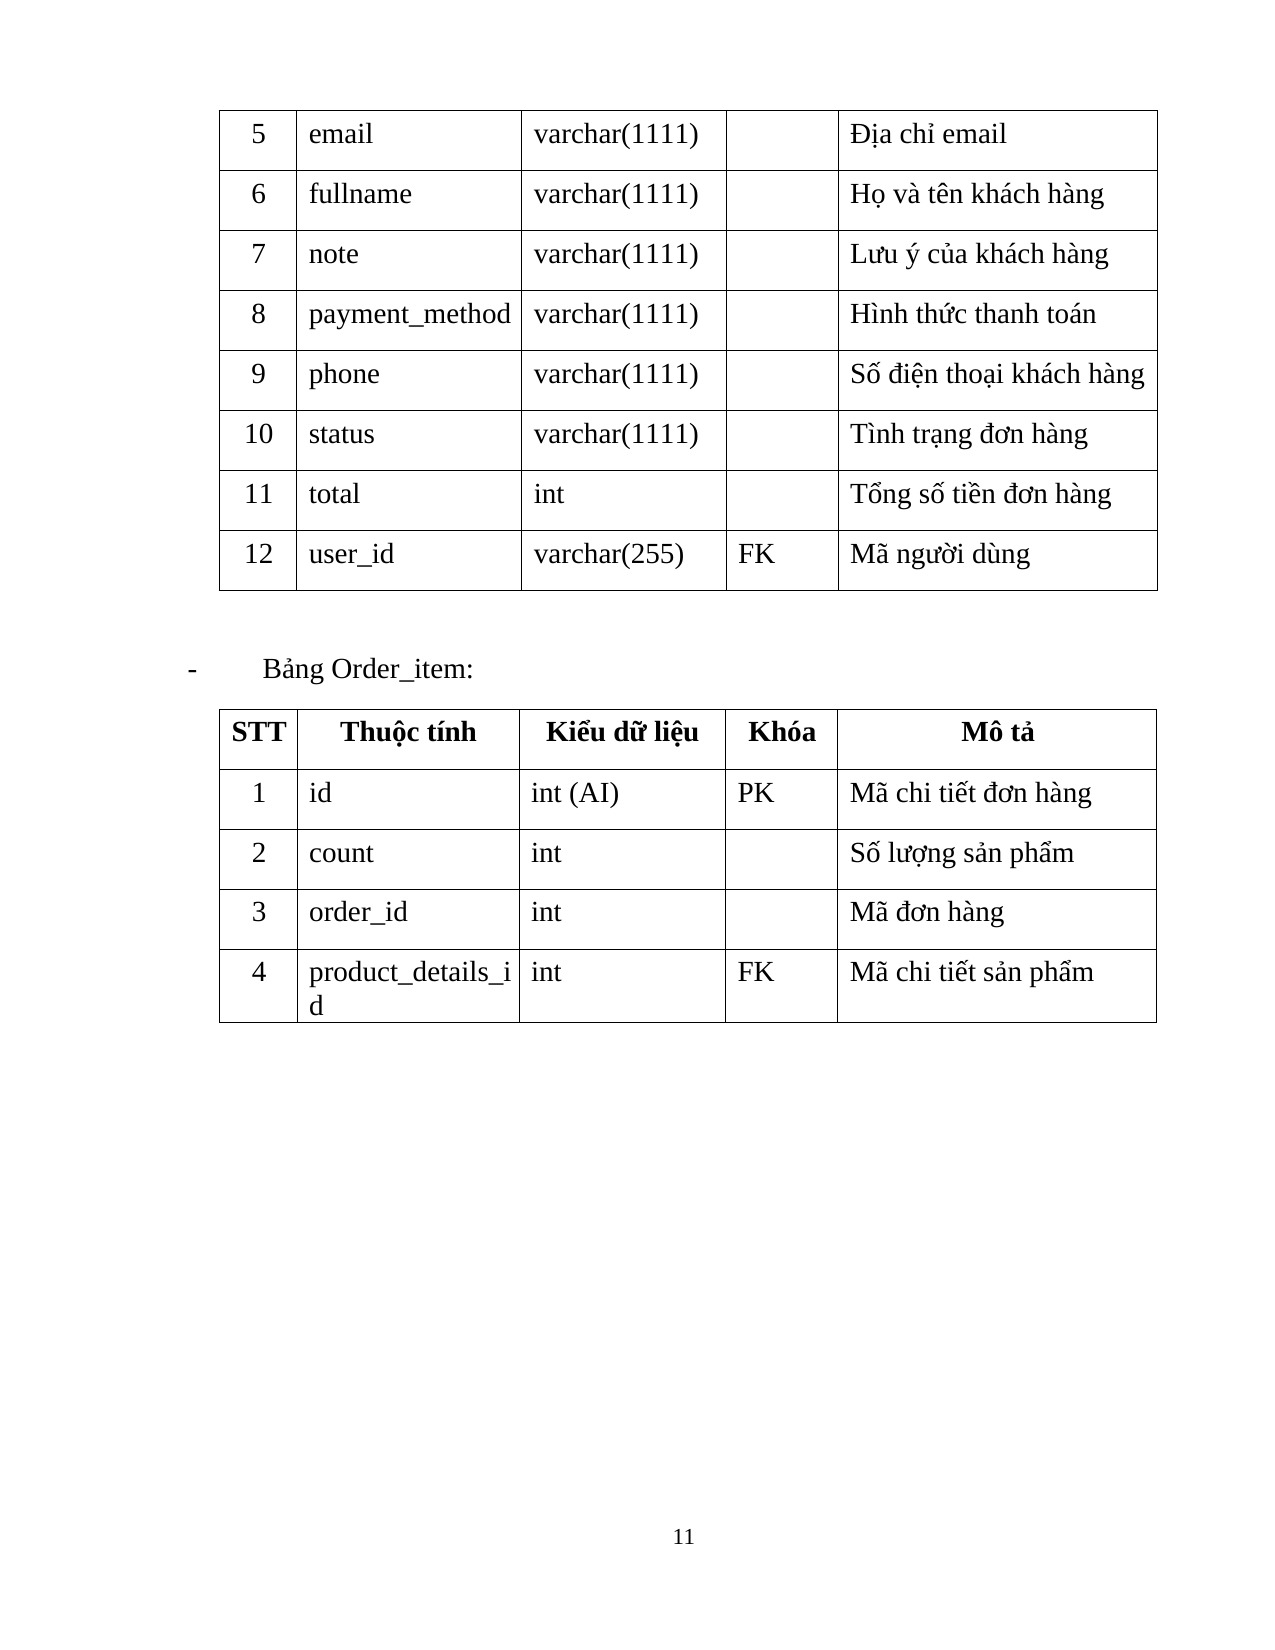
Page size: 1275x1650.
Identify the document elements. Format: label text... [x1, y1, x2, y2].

table_cell [727, 171, 838, 230]
table_cell product_details_id [298, 950, 519, 1022]
table_cell Số điện thoại khách hàng [839, 351, 1157, 410]
table_cell 8 [220, 291, 296, 350]
table_cell [727, 411, 838, 470]
table_cell Tình trạng đơn hàng [839, 411, 1157, 470]
table_cell Hình thức thanh toán [839, 291, 1157, 350]
table_cell [726, 890, 837, 949]
table_cell 6 [220, 171, 296, 230]
table_header Kiểu dữ liệu [520, 710, 725, 769]
table_cell [727, 291, 838, 350]
table_cell int (AI) [520, 770, 725, 829]
table_cell Mã chi tiết sản phẩm [838, 950, 1156, 1022]
table_cell 2 [220, 830, 297, 888]
table_cell varchar(1111) [522, 231, 726, 290]
table_cell FK [727, 531, 838, 590]
table_cell note [297, 231, 521, 290]
table_cell 1 [220, 770, 297, 829]
table_cell varchar(1111) [522, 411, 726, 470]
table_cell int [520, 830, 725, 888]
table_cell 3 [220, 890, 297, 949]
table_cell order_id [298, 890, 519, 949]
table_cell id [298, 770, 519, 829]
table_cell Số lượng sản phẩm [838, 830, 1156, 888]
table_cell varchar(1111) [522, 351, 726, 410]
table_cell PK [726, 770, 837, 829]
table_cell Mã chi tiết đơn hàng [838, 770, 1156, 829]
table_cell [727, 351, 838, 410]
table_cell int [520, 890, 725, 949]
table_cell [727, 471, 838, 530]
table_header Khóa [726, 710, 837, 769]
table_cell email [297, 111, 521, 170]
table_cell [727, 231, 838, 290]
table_cell Tổng số tiền đơn hàng [839, 471, 1157, 530]
table_cell varchar(255) [522, 531, 726, 590]
table_cell user_id [297, 531, 521, 590]
table_cell 4 [220, 950, 297, 1022]
table_cell phone [297, 351, 521, 410]
table_cell status [297, 411, 521, 470]
table_cell 10 [220, 411, 296, 470]
table_cell int [520, 950, 725, 1022]
table_cell 9 [220, 351, 296, 410]
table_cell varchar(1111) [522, 291, 726, 350]
table_cell 12 [220, 531, 296, 590]
table_cell 7 [220, 231, 296, 290]
table_cell total [297, 471, 521, 530]
table_cell Mã người dùng [839, 531, 1157, 590]
table_cell varchar(1111) [522, 111, 726, 170]
table_cell count [298, 830, 519, 888]
table_cell varchar(1111) [522, 171, 726, 230]
table_cell [726, 830, 837, 888]
table_cell [727, 111, 838, 170]
table_cell Họ và tên khách hàng [839, 171, 1157, 230]
table_header STT [220, 710, 297, 769]
table_header Mô tả [838, 710, 1156, 769]
table_cell 5 [220, 111, 296, 170]
table_cell Mã đơn hàng [838, 890, 1156, 949]
table_header Thuộc tính [298, 710, 519, 769]
table_cell Lưu ý của khách hàng [839, 231, 1157, 290]
table_cell FK [726, 950, 837, 1022]
table_cell payment_method [297, 291, 521, 350]
table_cell int [522, 471, 726, 530]
table_cell 11 [220, 471, 296, 530]
text - Bảng Order_item: [187, 651, 1198, 684]
table_cell fullname [297, 171, 521, 230]
table_cell Địa chỉ email [839, 111, 1157, 170]
